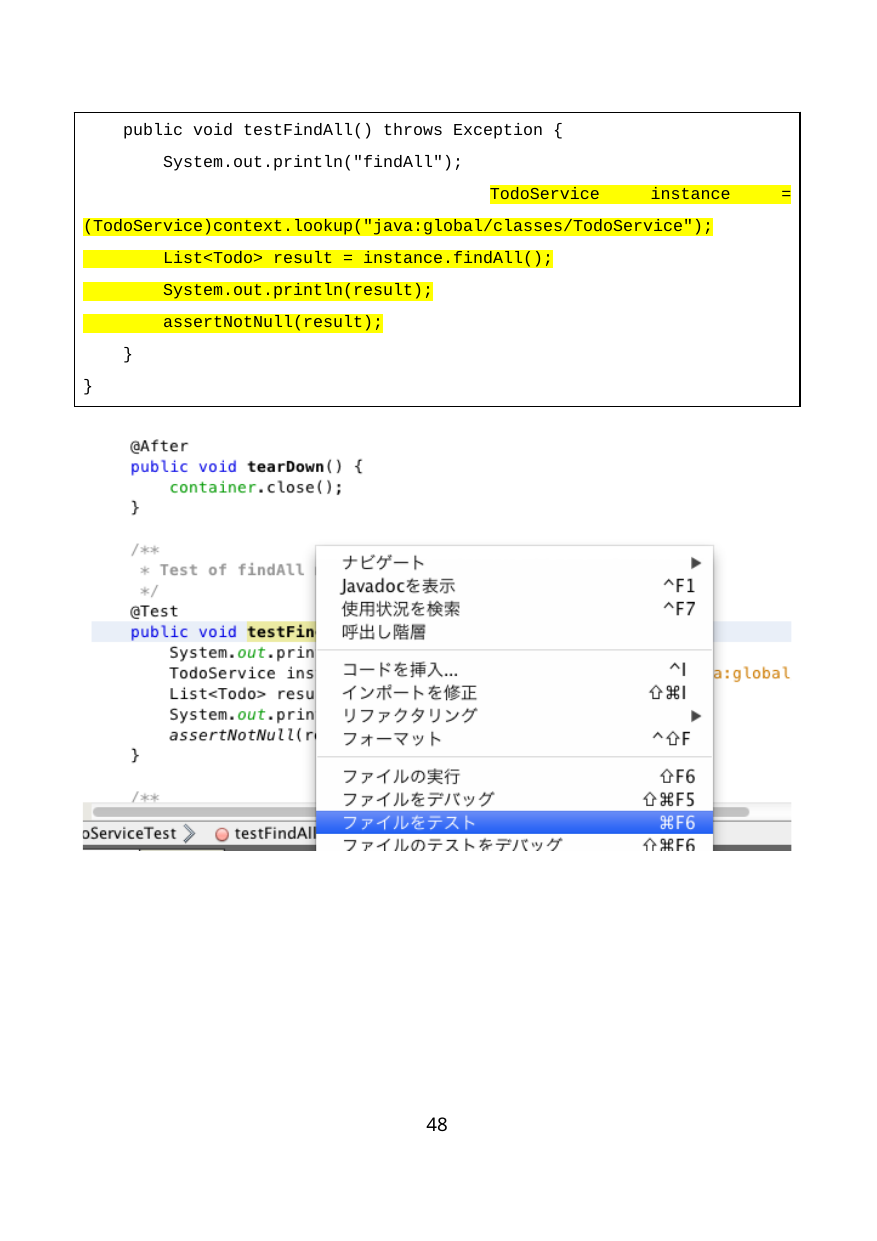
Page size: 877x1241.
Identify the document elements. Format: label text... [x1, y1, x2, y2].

picture [82, 438, 792, 851]
text } [83, 339, 791, 368]
text assertNotNull(result); [83, 307, 791, 339]
text System.out.println("findAll"); [83, 147, 791, 179]
text public void testFindAll() throws Exception { [75, 113, 799, 147]
text System.out.println(result); [83, 275, 791, 307]
text } [75, 368, 799, 406]
text TodoService instance = (TodoService)context.lookup("java:global/classes/TodoService"); [83, 179, 791, 243]
text List<Todo> result = instance.findAll(); [83, 243, 791, 275]
